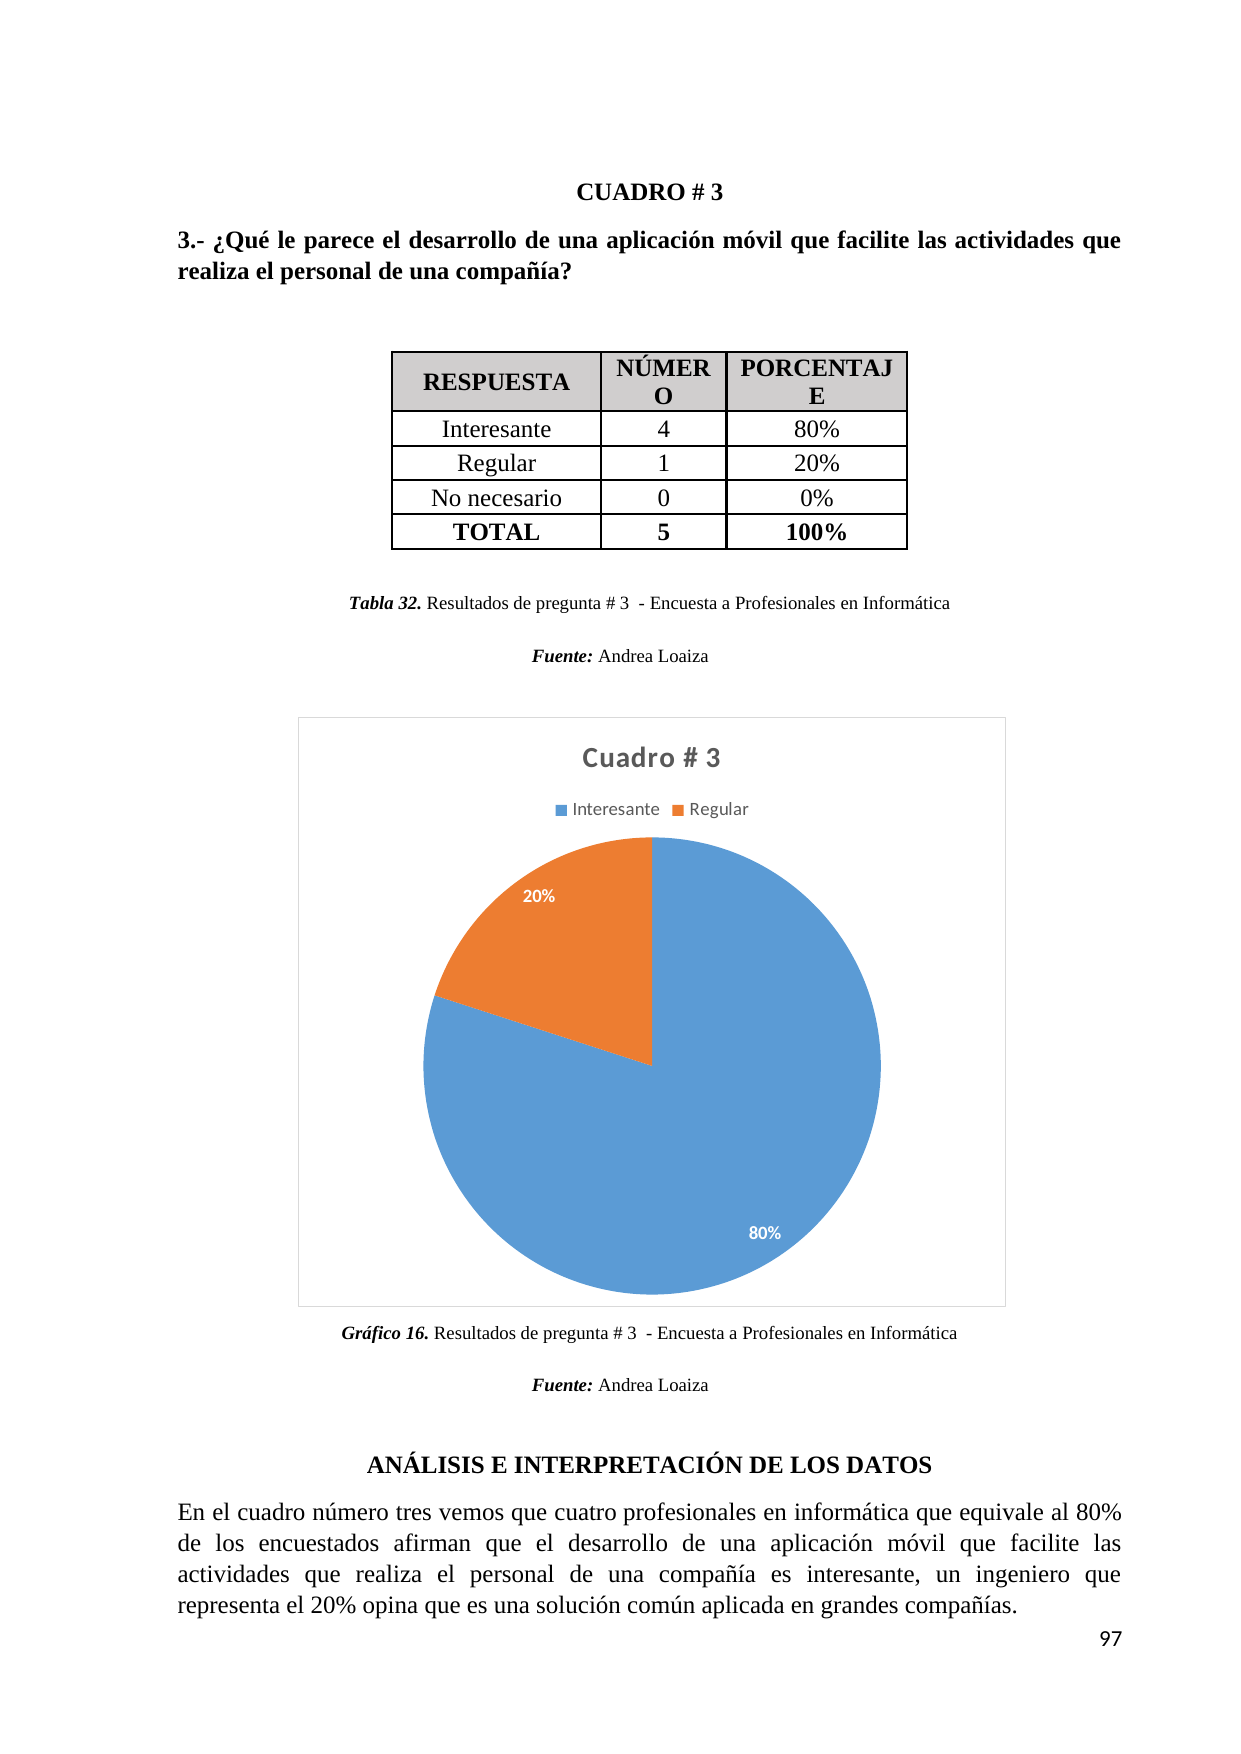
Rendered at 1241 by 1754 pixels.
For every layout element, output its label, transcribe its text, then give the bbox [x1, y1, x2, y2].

table_header NÚMERO [602, 353, 725, 410]
table_cell 0 [602, 481, 725, 513]
table_cell TOTAL [393, 515, 600, 548]
table_cell No necesario [393, 481, 600, 513]
table_cell 20% [728, 447, 906, 479]
table_cell 100% [728, 515, 906, 548]
text En el cuadro número tres vemos que cuatro profesionales en informática que equivale al 80% de los encuestados afirman que el desarrollo de una aplicación móvil que facilite las actividades que realiza el personal de una compañía es interesante, un ingeniero que representa el 20% opina que es una solución común aplicada en grandes compañías. [177, 1497, 1122, 1619]
text Tabla 32. Resultados de pregunta # 3 - Encuesta a Profesionales en Informática [177, 592, 1122, 614]
table_cell 1 [602, 447, 725, 479]
table_cell 0% [728, 481, 906, 513]
table_cell Regular [393, 447, 600, 479]
table_header PORCENTAJE [728, 353, 906, 410]
text Gráfico 16. Resultados de pregunta # 3 - Encuesta a Profesionales en Informática [177, 1322, 1122, 1343]
table_cell 4 [602, 412, 725, 444]
text CUADRO # 3 [177, 177, 1122, 206]
table_header RESPUESTA [393, 353, 600, 410]
text ANÁLISIS E INTERPRETACIÓN DE LOS DATOS [177, 1450, 1122, 1478]
text 3.- ¿Qué le parece el desarrollo de una aplicación móvil que facilite las actividades que realiza el personal de una compañía? [177, 225, 1122, 285]
table_cell Interesante [393, 412, 600, 444]
table_cell 80% [728, 412, 906, 444]
table_cell 5 [602, 515, 725, 548]
